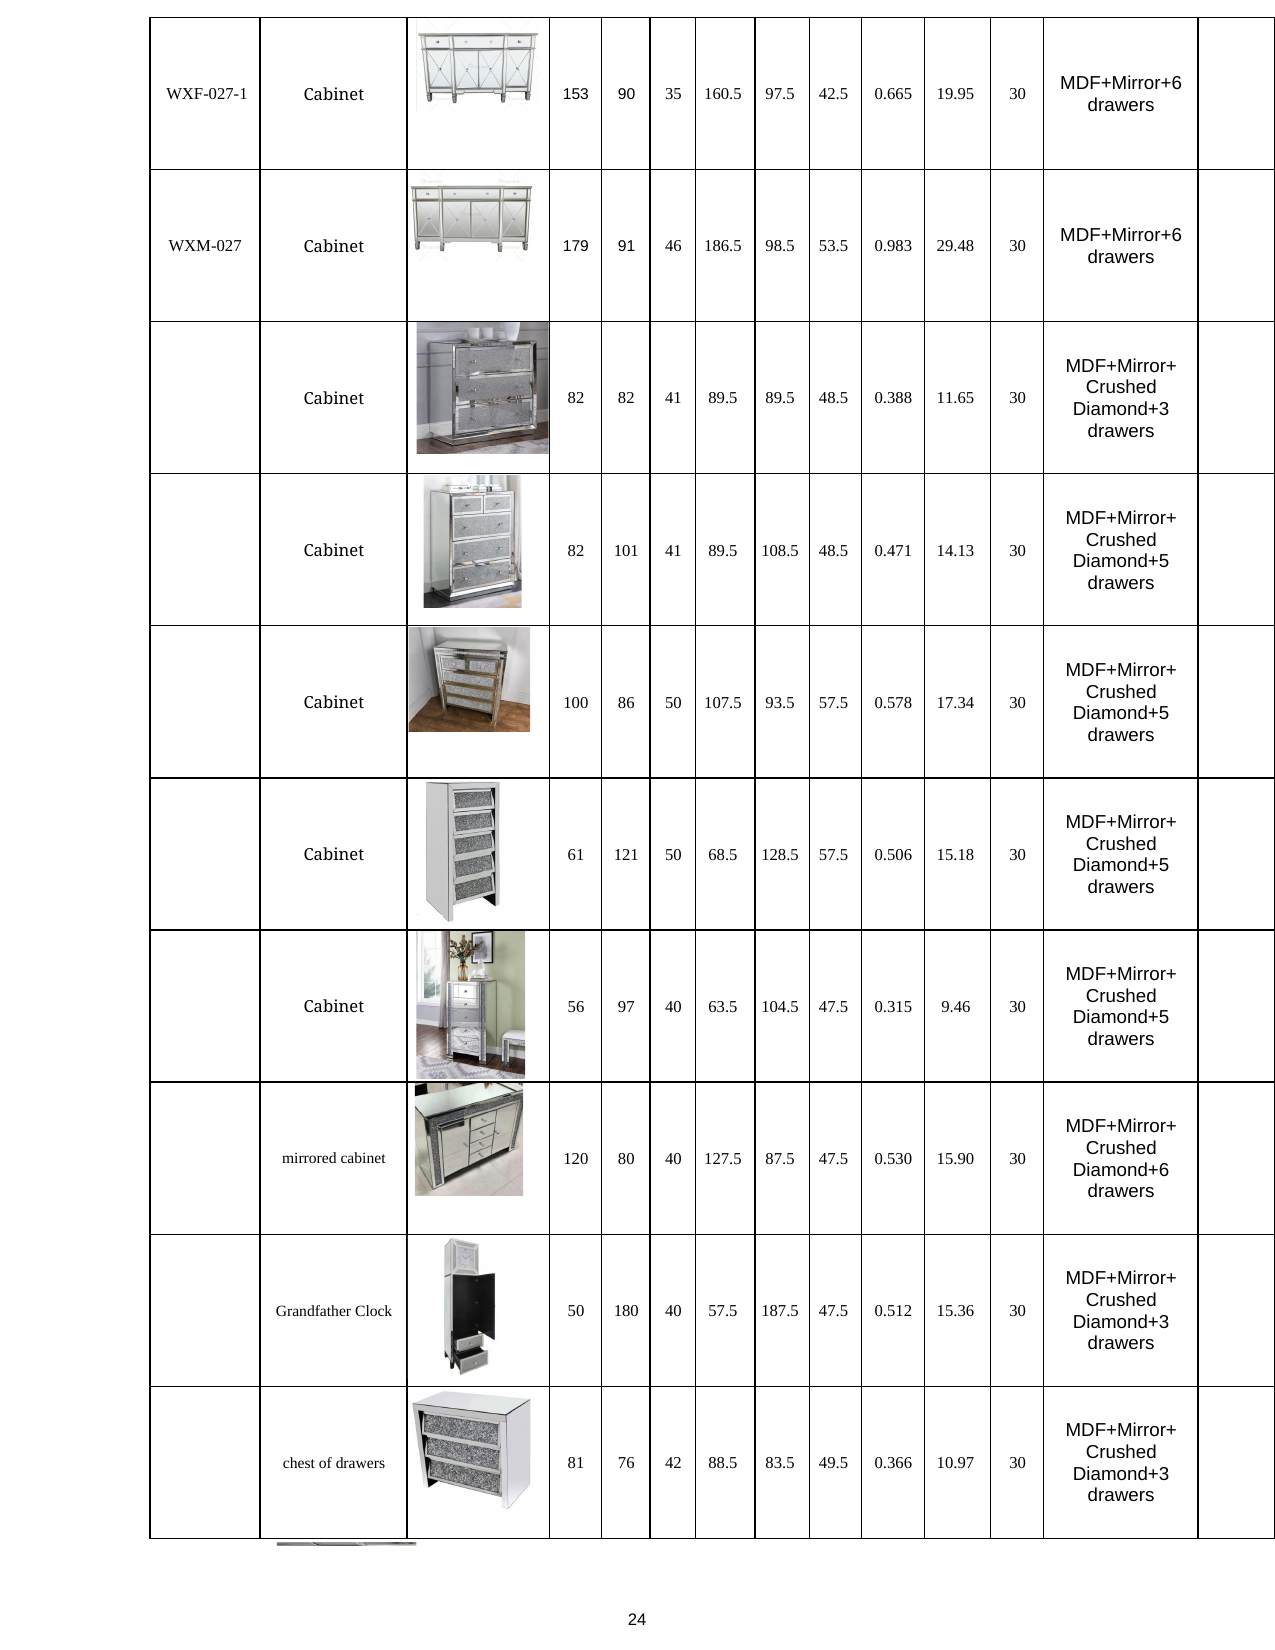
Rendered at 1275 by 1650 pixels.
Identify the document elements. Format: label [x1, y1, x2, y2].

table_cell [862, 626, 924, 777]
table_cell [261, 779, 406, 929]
picture [408, 627, 531, 732]
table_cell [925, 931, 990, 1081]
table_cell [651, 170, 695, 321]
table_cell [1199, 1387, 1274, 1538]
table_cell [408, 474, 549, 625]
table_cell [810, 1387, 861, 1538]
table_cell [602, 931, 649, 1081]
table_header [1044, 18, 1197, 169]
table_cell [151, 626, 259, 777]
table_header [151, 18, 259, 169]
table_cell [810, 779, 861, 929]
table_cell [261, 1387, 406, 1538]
picture [413, 779, 518, 924]
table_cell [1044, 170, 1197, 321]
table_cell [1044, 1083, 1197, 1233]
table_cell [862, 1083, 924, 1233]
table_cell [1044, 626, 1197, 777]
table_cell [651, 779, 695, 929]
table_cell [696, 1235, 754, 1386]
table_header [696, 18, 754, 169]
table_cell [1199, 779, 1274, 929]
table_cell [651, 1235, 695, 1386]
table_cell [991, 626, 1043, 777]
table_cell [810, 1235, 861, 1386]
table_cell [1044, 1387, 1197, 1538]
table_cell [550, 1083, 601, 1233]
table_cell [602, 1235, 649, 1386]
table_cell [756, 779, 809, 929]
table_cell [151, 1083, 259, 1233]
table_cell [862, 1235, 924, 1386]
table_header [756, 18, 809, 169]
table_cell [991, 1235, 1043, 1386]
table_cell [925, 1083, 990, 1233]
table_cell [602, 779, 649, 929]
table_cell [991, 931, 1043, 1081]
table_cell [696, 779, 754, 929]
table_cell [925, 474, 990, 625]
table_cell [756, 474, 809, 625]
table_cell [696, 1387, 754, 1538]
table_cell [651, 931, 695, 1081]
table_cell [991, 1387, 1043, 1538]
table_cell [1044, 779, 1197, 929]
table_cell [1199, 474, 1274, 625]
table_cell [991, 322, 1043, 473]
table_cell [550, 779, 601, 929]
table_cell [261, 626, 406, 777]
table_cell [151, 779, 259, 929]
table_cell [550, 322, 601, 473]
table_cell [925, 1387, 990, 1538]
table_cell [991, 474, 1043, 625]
picture [276, 1542, 417, 1546]
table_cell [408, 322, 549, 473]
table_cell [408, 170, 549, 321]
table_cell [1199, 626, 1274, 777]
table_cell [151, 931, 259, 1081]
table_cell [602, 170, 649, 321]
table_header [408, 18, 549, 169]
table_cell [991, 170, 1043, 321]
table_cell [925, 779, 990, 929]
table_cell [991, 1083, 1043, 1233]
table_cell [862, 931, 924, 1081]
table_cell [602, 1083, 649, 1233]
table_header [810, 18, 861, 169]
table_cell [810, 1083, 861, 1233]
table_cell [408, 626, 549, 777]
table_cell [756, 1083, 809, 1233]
picture [416, 18, 541, 111]
picture [408, 170, 534, 262]
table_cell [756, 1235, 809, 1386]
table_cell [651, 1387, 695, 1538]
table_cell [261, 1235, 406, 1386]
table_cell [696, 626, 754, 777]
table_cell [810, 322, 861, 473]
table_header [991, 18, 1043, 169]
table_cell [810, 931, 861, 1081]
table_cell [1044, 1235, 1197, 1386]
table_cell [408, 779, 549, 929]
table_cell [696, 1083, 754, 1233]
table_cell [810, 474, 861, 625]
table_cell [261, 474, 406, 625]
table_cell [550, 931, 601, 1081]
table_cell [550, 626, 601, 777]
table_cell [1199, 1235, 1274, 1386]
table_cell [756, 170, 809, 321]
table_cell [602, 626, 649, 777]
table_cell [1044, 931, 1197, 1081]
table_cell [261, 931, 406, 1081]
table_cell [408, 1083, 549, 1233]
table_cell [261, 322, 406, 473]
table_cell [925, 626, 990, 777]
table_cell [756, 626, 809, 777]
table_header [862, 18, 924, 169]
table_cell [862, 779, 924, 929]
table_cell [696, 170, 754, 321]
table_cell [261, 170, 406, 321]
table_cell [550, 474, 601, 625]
picture [414, 1083, 524, 1196]
picture [416, 322, 549, 454]
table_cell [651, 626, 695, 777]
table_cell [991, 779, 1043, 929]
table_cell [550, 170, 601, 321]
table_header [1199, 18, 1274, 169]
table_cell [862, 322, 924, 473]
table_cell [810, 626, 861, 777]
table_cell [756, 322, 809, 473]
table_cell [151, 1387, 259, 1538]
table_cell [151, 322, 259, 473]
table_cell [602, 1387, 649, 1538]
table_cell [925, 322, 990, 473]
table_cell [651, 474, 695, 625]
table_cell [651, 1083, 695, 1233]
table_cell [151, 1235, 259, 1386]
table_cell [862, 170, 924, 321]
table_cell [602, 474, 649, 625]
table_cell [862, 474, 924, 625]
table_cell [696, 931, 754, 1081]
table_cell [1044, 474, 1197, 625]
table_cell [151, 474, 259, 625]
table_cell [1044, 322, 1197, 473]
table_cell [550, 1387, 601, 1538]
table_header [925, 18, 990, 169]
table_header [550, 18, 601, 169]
picture [410, 1387, 533, 1509]
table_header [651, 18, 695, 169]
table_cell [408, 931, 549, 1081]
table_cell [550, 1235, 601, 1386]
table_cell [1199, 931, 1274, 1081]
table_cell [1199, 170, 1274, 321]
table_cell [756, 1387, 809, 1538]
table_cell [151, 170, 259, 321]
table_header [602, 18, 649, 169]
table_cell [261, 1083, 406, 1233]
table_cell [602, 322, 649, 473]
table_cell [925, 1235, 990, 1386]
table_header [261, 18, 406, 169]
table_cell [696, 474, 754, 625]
picture [423, 475, 522, 608]
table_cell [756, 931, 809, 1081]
picture [416, 931, 525, 1079]
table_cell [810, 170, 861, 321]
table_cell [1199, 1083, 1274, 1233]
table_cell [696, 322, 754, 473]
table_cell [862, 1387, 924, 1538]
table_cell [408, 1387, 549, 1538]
picture [407, 1235, 533, 1379]
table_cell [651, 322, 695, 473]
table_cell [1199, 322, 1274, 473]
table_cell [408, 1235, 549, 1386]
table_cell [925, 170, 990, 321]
